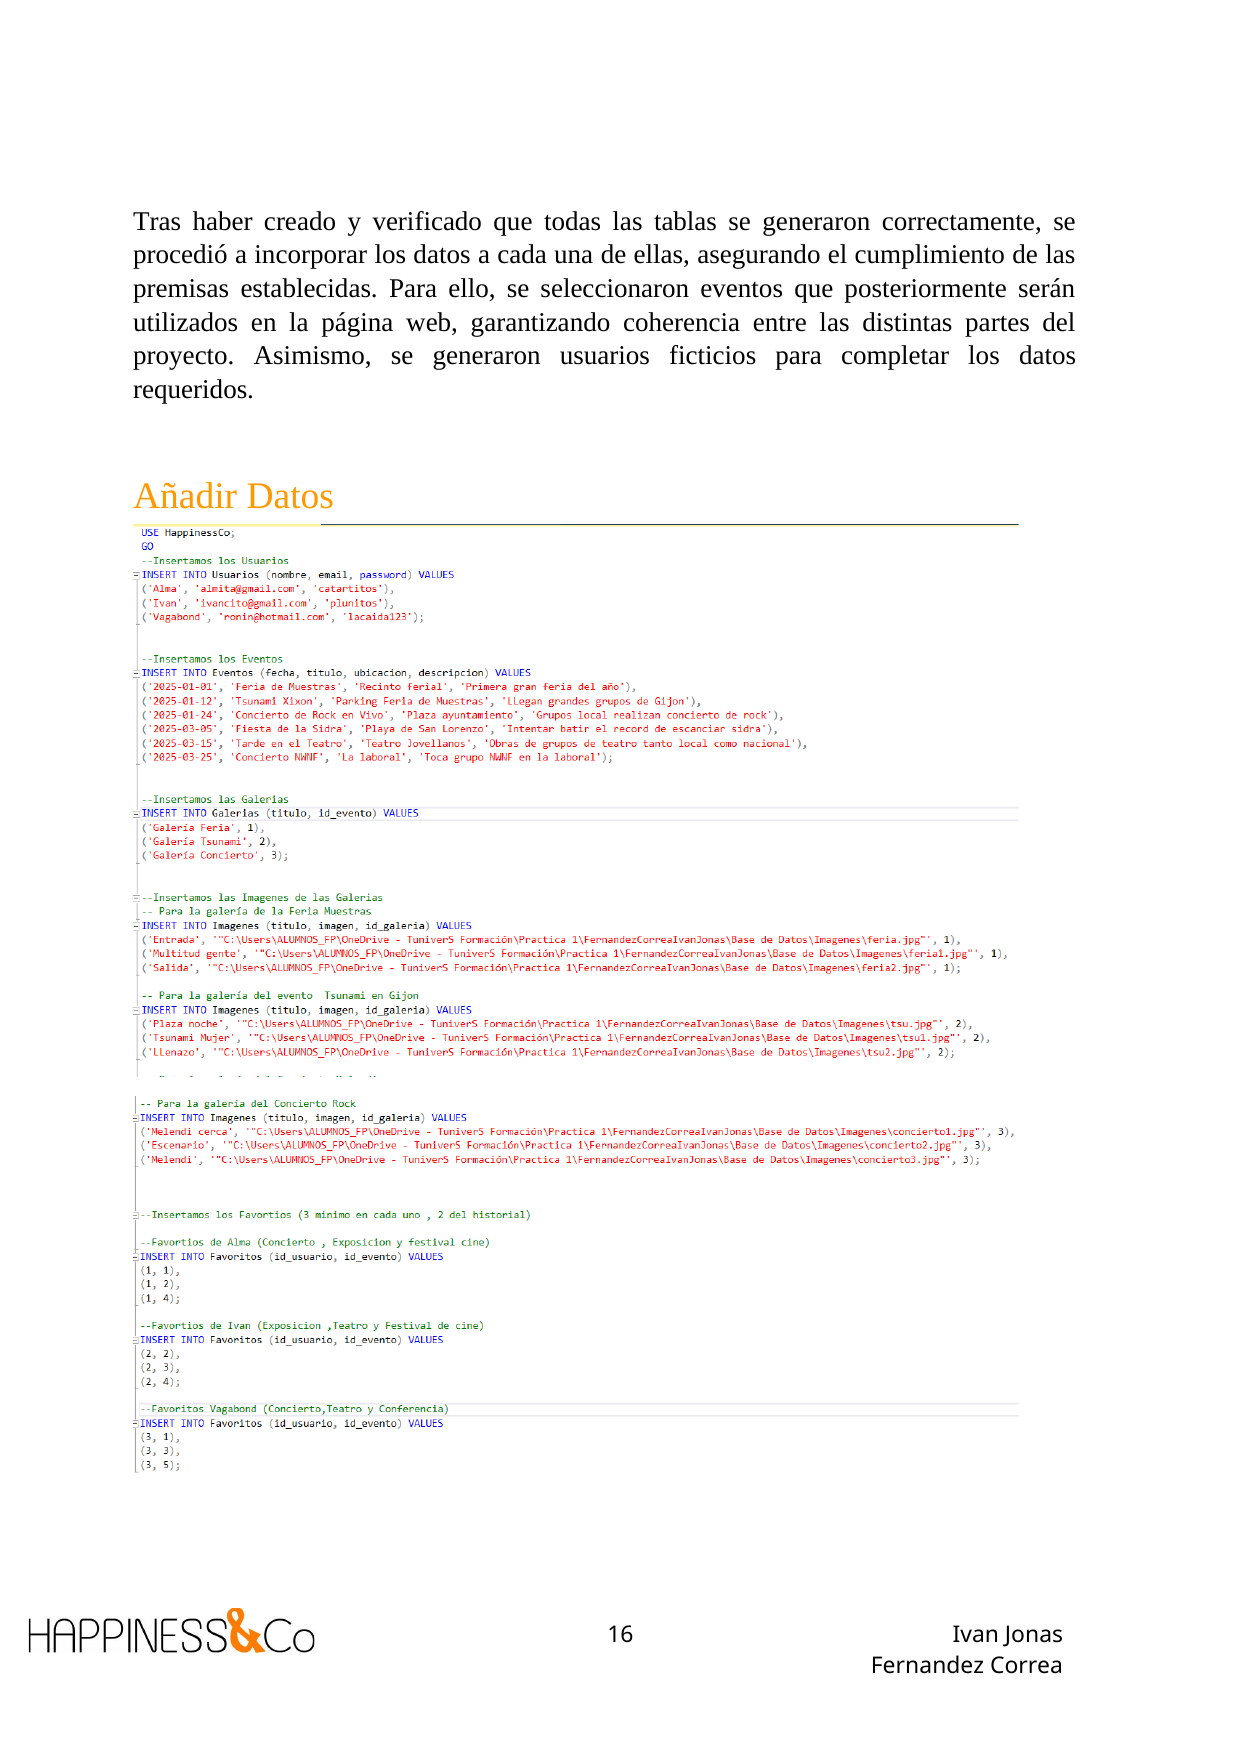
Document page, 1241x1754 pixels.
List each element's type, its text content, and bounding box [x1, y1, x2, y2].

picture [132, 524, 1019, 1077]
picture [28, 1608, 315, 1653]
subtitle Añadir Datos [133, 473, 1077, 516]
text Tras haber creado y verificado que todas las tablas se generaron correctamente, se procedió a incorporar los datos a cada una de ellas, asegurando el cumplimiento de las premisas establecidas. Para ello, se seleccionaron eventos que posteriormente serán utilizados en la página web, garantizando coherencia entre las distintas partes del proyecto. Asimismo, se generaron usuarios ficticios para completar los datos requeridos. [133, 205, 1077, 404]
picture [132, 1096, 1019, 1473]
